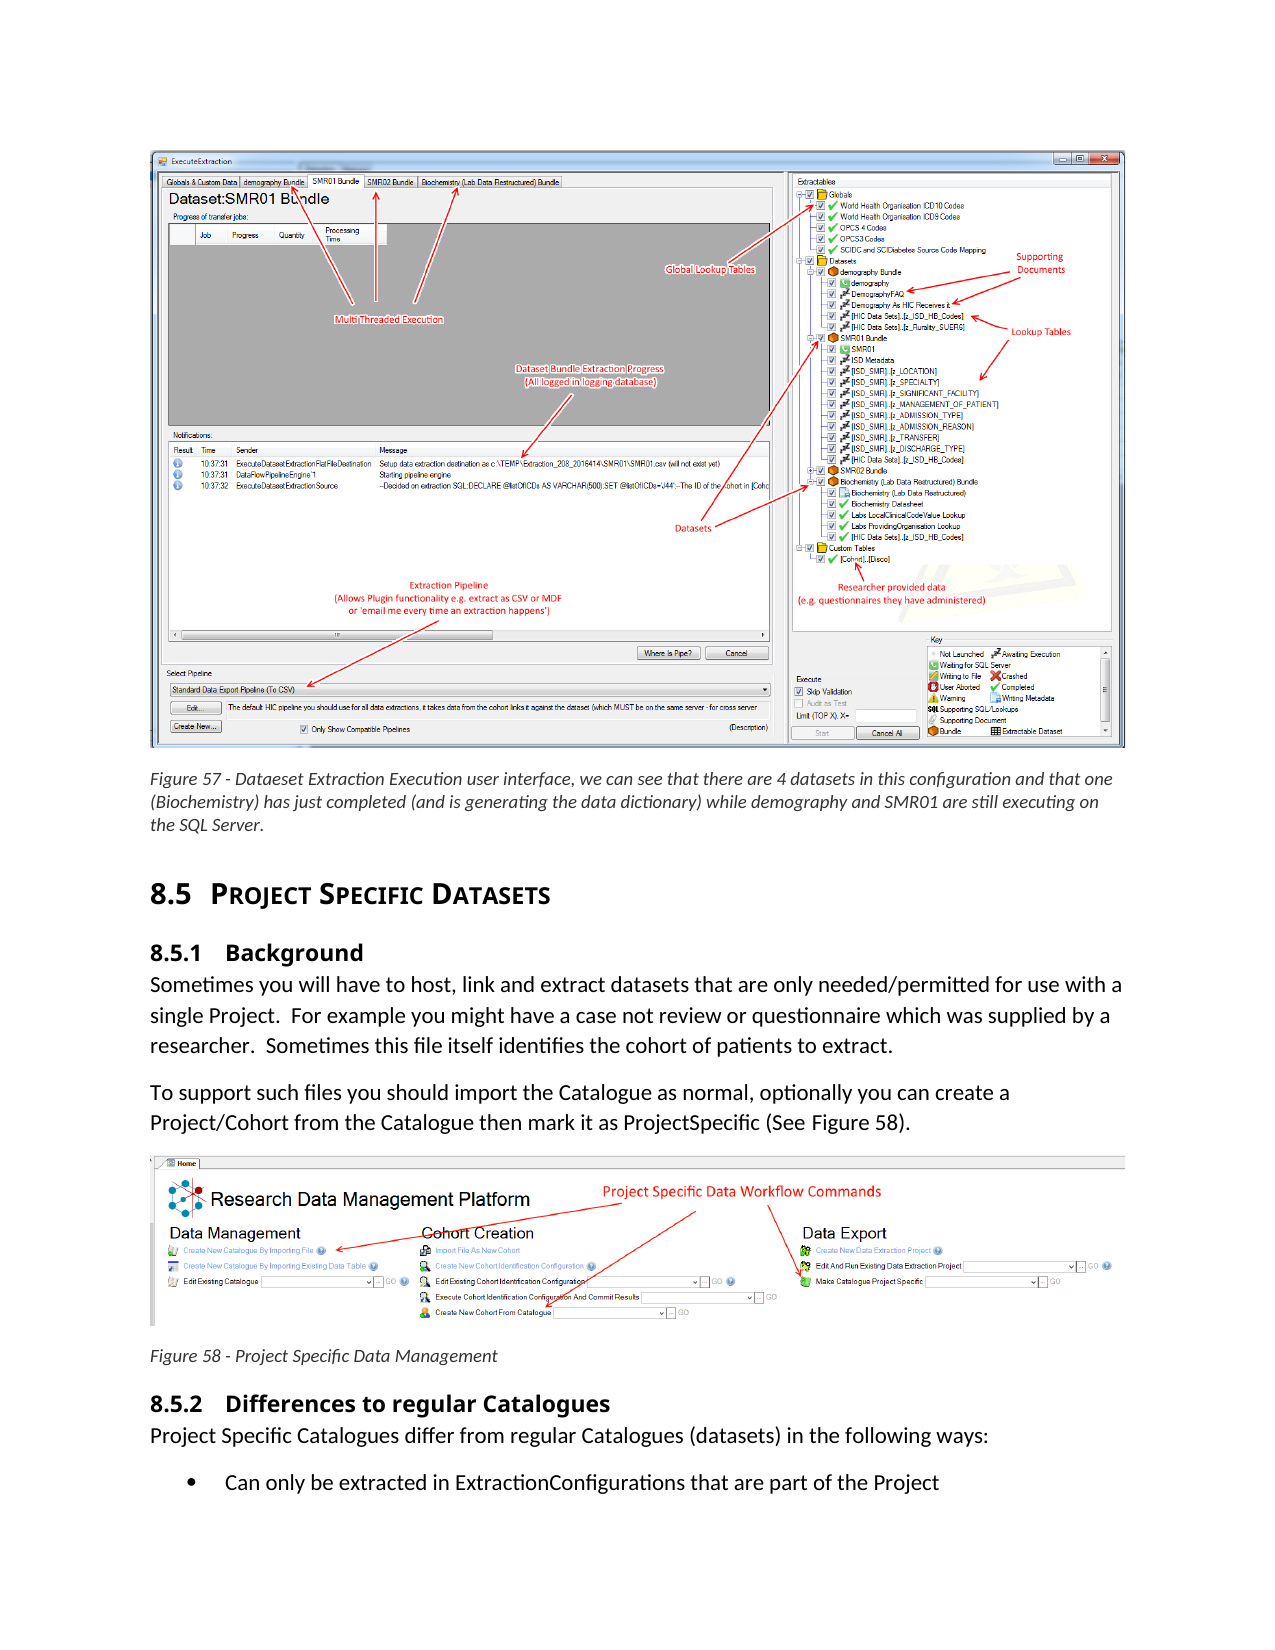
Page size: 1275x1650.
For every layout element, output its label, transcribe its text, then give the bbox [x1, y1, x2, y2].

text To support such files you should import the Catalogue as normal, optionally you can create a Project/Cohort from the Catalogue then mark it as ProjectSpecific (See Figure 58). [150, 1078, 1125, 1136]
text Sometimes you will have to host, link and extract datasets that are only needed/permitted for use with a single Project. For example you might have a case not review or questionnaire which was supplied by a researcher. Sometimes this file itself identifies the cohort of patients to extract. [150, 971, 1125, 1059]
picture [150, 1155, 1125, 1326]
text Project Specific Catalogues differ from regular Catalogues (datasets) in the following ways: [150, 1422, 1125, 1449]
subtitle Background [150, 937, 1125, 968]
subtitle Project Specific Datasets [150, 873, 1125, 913]
list Can only be extracted in ExtractionConfigurations that are part of the Project [187, 1468, 1125, 1496]
subtitle Differences to regular Catalogues [150, 1388, 1125, 1419]
picture [150, 150, 1125, 748]
text Figure 57 - Dataeset Extraction Execution user interface, we can see that there are 4 datasets in this configuration and that one (Biochemistry) has just completed (and is generating the data dictionary) while demography and SMR01 are still executing on the SQL Server. [150, 767, 1125, 836]
